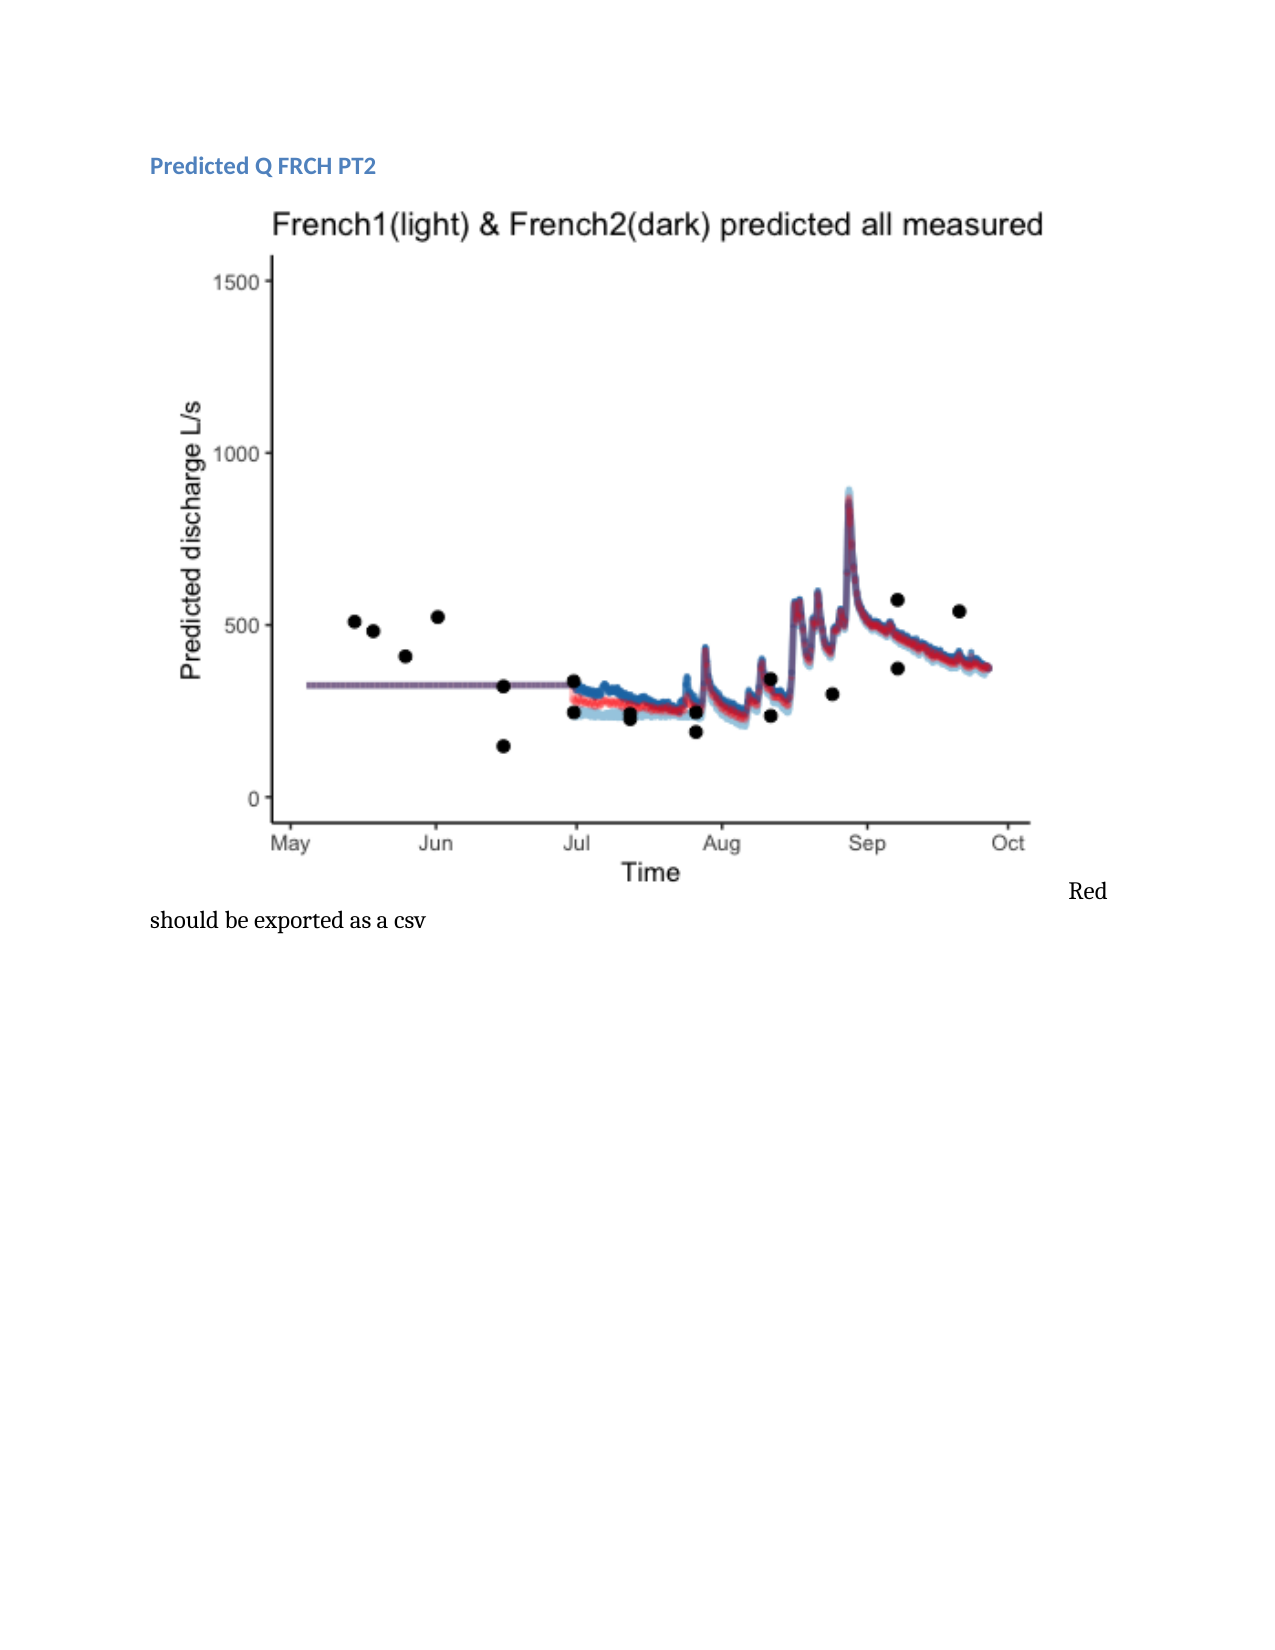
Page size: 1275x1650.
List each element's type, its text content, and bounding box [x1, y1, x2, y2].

subtitle Predicted Q FRCH PT2 [150, 150, 1125, 181]
picture [168, 199, 1044, 900]
